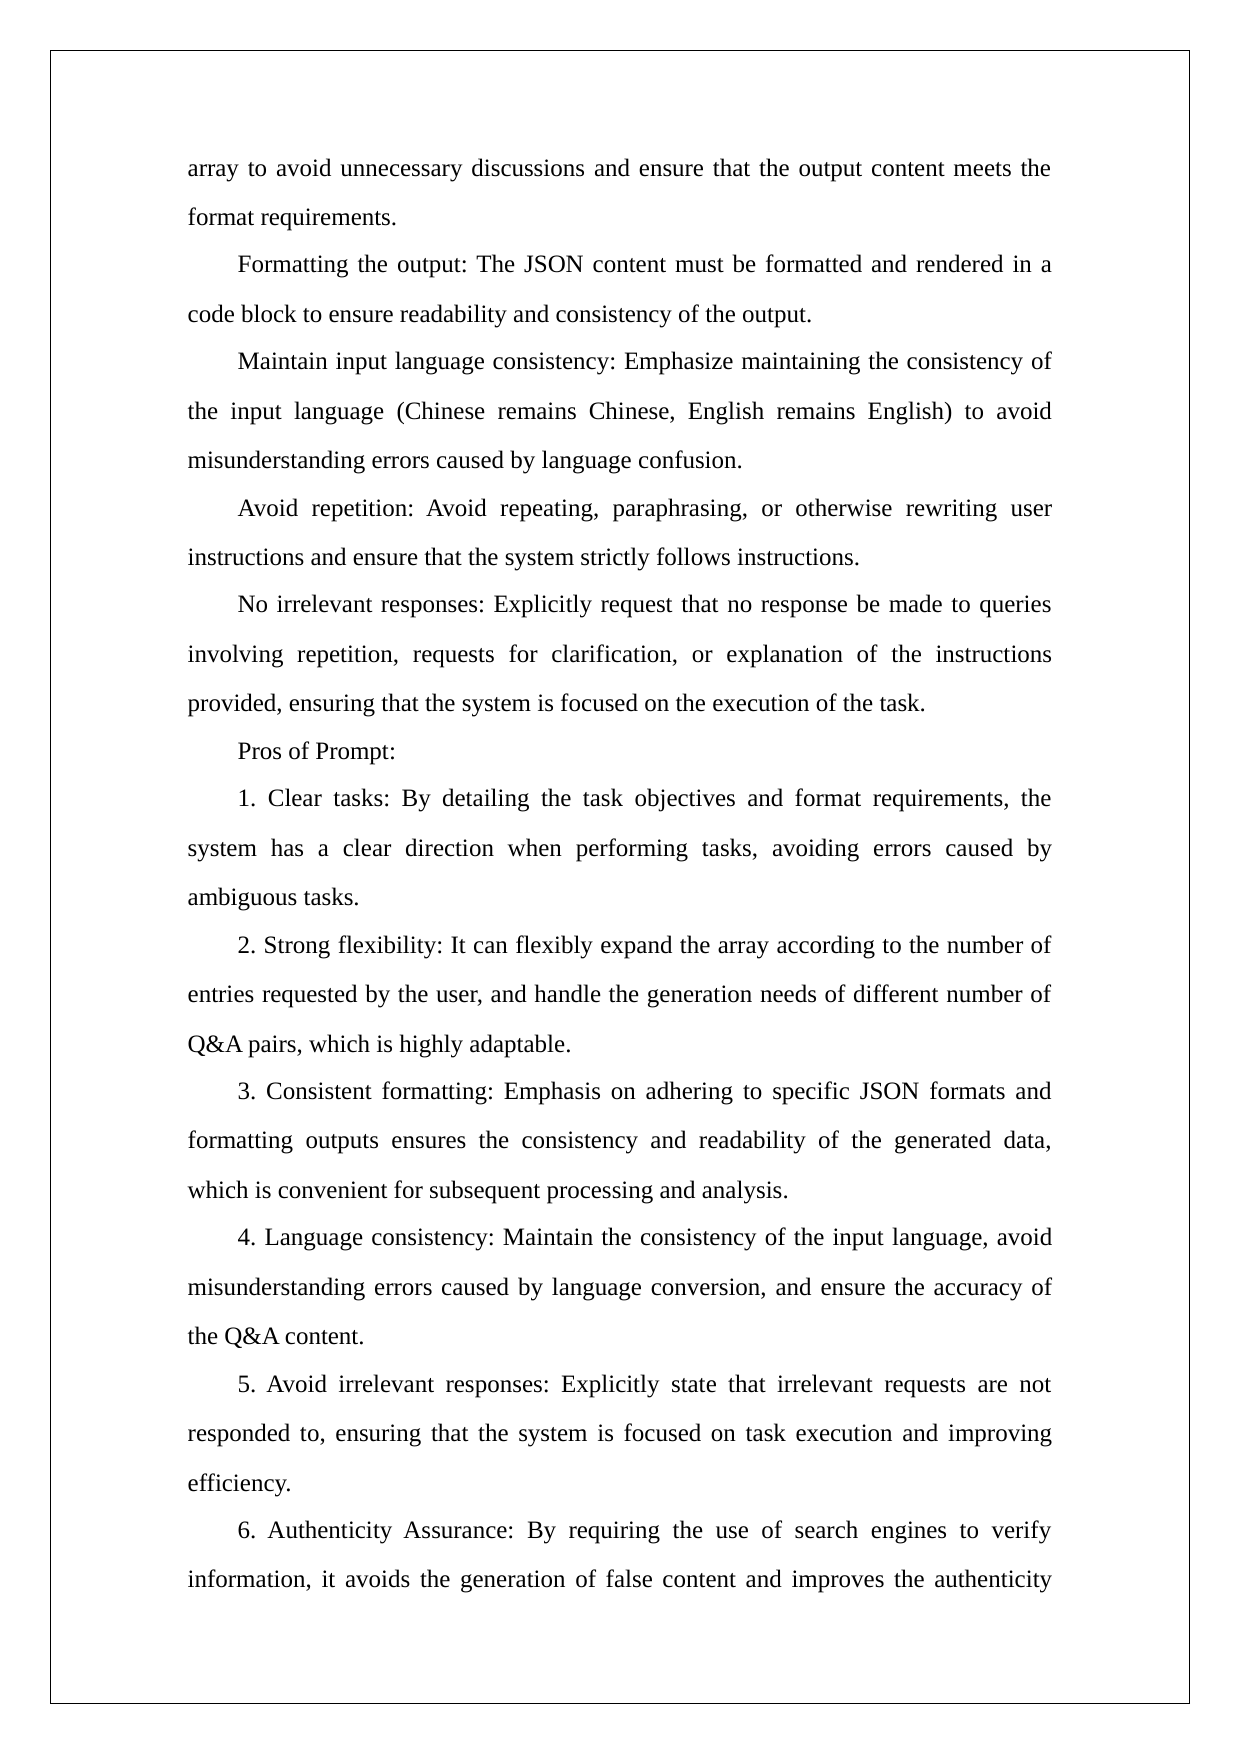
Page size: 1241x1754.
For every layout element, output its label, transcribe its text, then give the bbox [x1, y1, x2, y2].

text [187, 151, 1053, 233]
text 1. Clear tasks: By detailing the task objectives and format requirements, the system has a clear direction when performing tasks, avoiding errors caused by ambiguous tasks. [187, 781, 1053, 913]
text Formatting the output: The JSON content must be formatted and rendered in a code block to ensure readability and consistency of the output. [187, 247, 1053, 330]
text No irrelevant responses: Explicitly request that no response be made to queries involving repetition, requests for clarification, or explanation of the instructions provided, ensuring that the system is focused on the execution of the task. [187, 587, 1053, 719]
text 2. Strong flexibility: It can flexibly expand the array according to the number of entries requested by the user, and handle the generation needs of different number of Q&A pairs, which is highly adaptable. [187, 928, 1053, 1059]
text 3. Consistent formatting: Emphasis on adhering to specific JSON formats and formatting outputs ensures the consistency and readability of the generated data, which is convenient for subsequent processing and analysis. [187, 1074, 1053, 1206]
text Maintain input language consistency: Emphasize maintaining the consistency of the input language (Chinese remains Chinese, English remains English) to avoid misunderstanding errors caused by language confusion. [187, 344, 1053, 476]
text Avoid repetition: Avoid repeating, paraphrasing, or otherwise rewriting user instructions and ensure that the system strictly follows instructions. [187, 491, 1053, 573]
text 4. Language consistency: Maintain the consistency of the input language, avoid misunderstanding errors caused by language conversion, and ensure the accuracy of the Q&A content. [187, 1220, 1053, 1352]
text 5. Avoid irrelevant responses: Explicitly state that irrelevant requests are not responded to, ensuring that the system is focused on task execution and improving efficiency. [187, 1367, 1053, 1499]
text Pros of Prompt: [187, 734, 1053, 767]
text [187, 1513, 1053, 1596]
